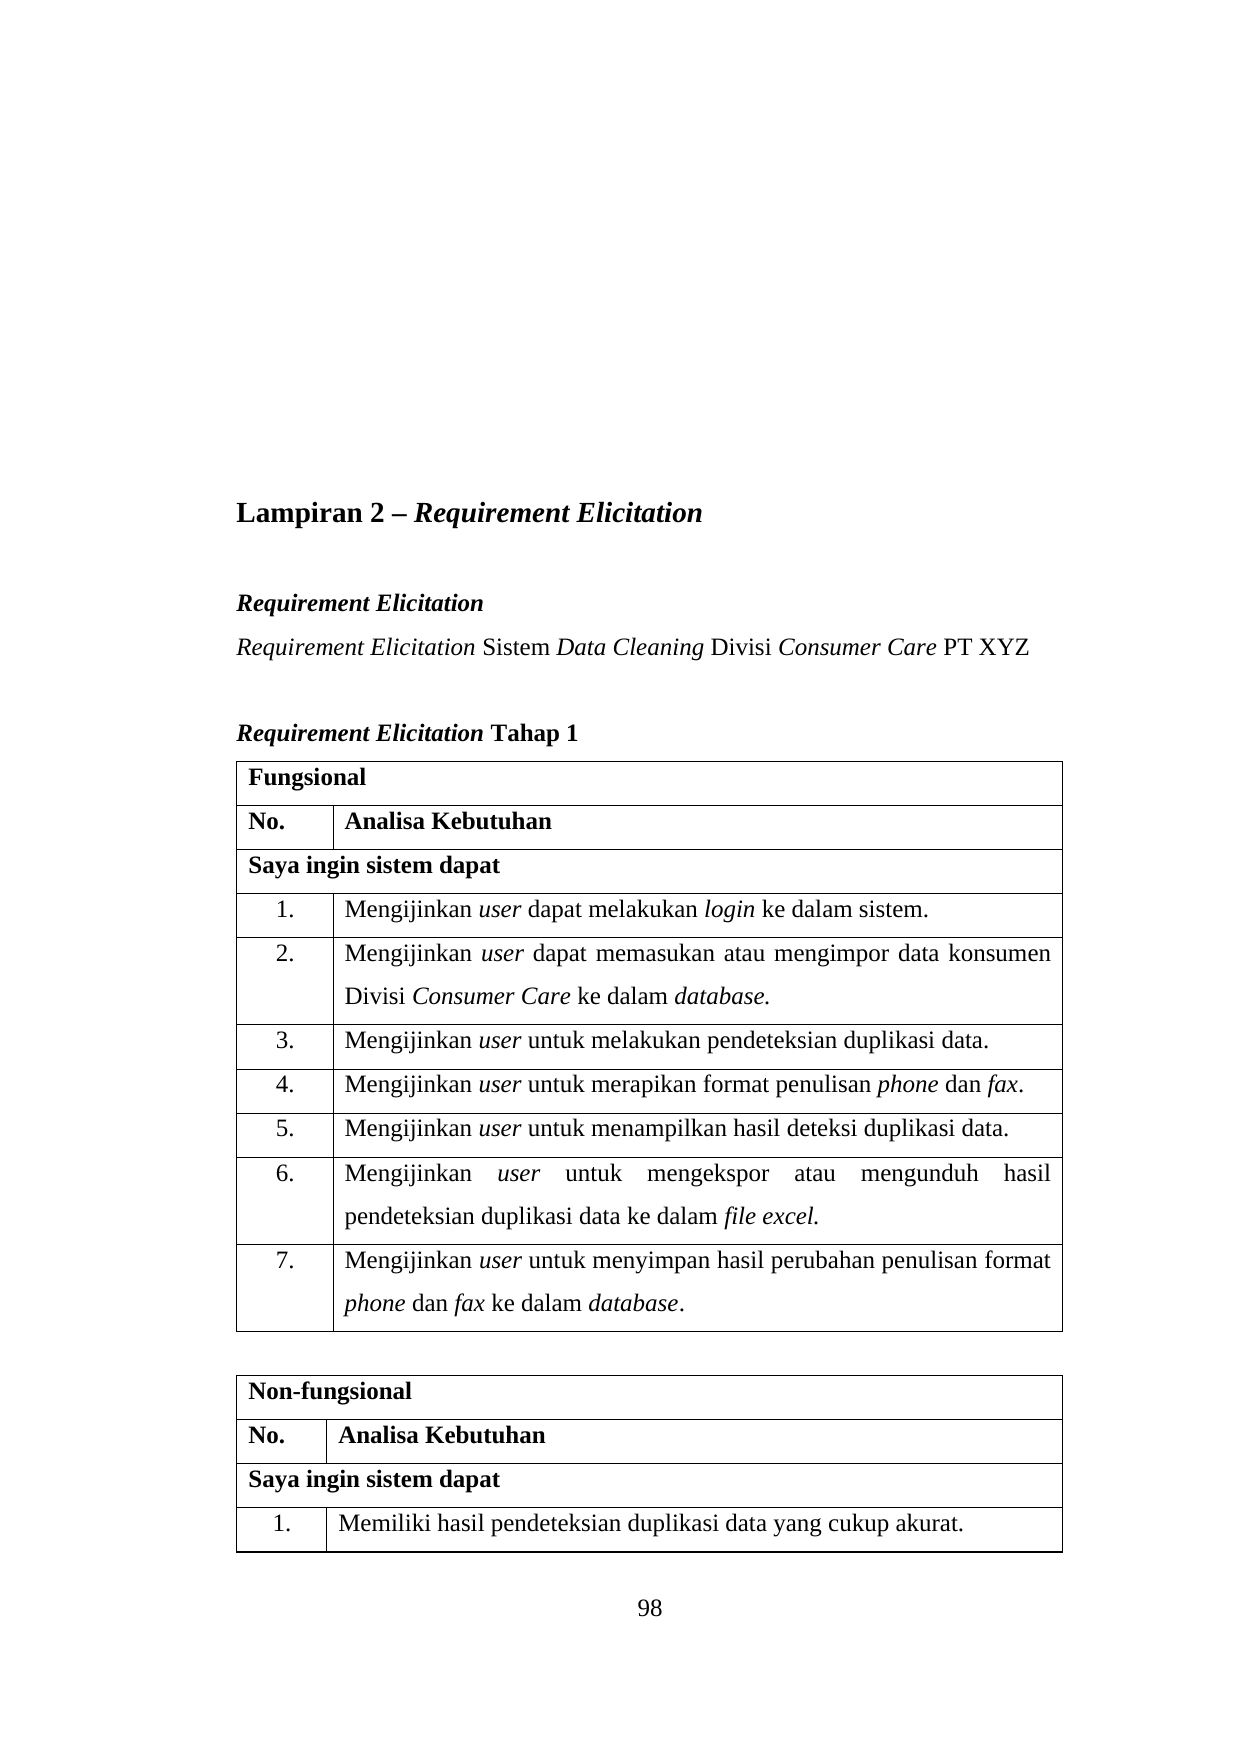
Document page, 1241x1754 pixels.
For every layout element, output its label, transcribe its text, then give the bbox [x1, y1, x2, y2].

table_cell 6. [237, 1158, 333, 1244]
table_cell Saya ingin sistem dapat [237, 1464, 1062, 1507]
table_header Non-fungsional [237, 1376, 1062, 1419]
text Requirement Elicitation Sistem Data Cleaning Divisi Consumer Care PT XYZ [236, 632, 1063, 660]
table_cell 2. [237, 938, 333, 1024]
table_cell Analisa Kebutuhan [334, 806, 1062, 849]
text Lampiran 2 – Requirement Elicitation [236, 495, 1063, 528]
table_cell Mengijinkan user dapat memasukan atau mengimpor data konsumen Divisi Consumer Care ke dalam database. [334, 938, 1062, 1024]
table_cell Analisa Kebutuhan [327, 1420, 1062, 1463]
table_cell Saya ingin sistem dapat [237, 850, 1062, 893]
table_cell Mengijinkan user dapat melakukan login ke dalam sistem. [334, 894, 1062, 937]
table_cell Mengijinkan user untuk menyimpan hasil perubahan penulisan format phone dan fax ke dalam database. [334, 1245, 1062, 1331]
text Requirement Elicitation Tahap 1 [236, 718, 1063, 747]
table_cell Memiliki hasil pendeteksian duplikasi data yang cukup akurat. [327, 1508, 1062, 1551]
table_cell Mengijinkan user untuk melakukan pendeteksian duplikasi data. [334, 1025, 1062, 1068]
table_cell 1. [237, 894, 333, 937]
table_cell 3. [237, 1025, 333, 1068]
table_cell No. [237, 806, 333, 849]
table_cell Mengijinkan user untuk menampilkan hasil deteksi duplikasi data. [334, 1114, 1062, 1157]
table_cell 4. [237, 1070, 333, 1112]
table_cell Mengijinkan user untuk mengekspor atau mengunduh hasil pendeteksian duplikasi data ke dalam file excel. [334, 1158, 1062, 1244]
table_cell No. [237, 1420, 326, 1463]
table_cell 5. [237, 1114, 333, 1157]
table_header Fungsional [237, 762, 1062, 805]
table_cell 1. [237, 1508, 326, 1551]
table_cell 7. [237, 1245, 333, 1331]
table_cell Mengijinkan user untuk merapikan format penulisan phone dan fax. [334, 1070, 1062, 1112]
text Requirement Elicitation [236, 588, 1063, 617]
